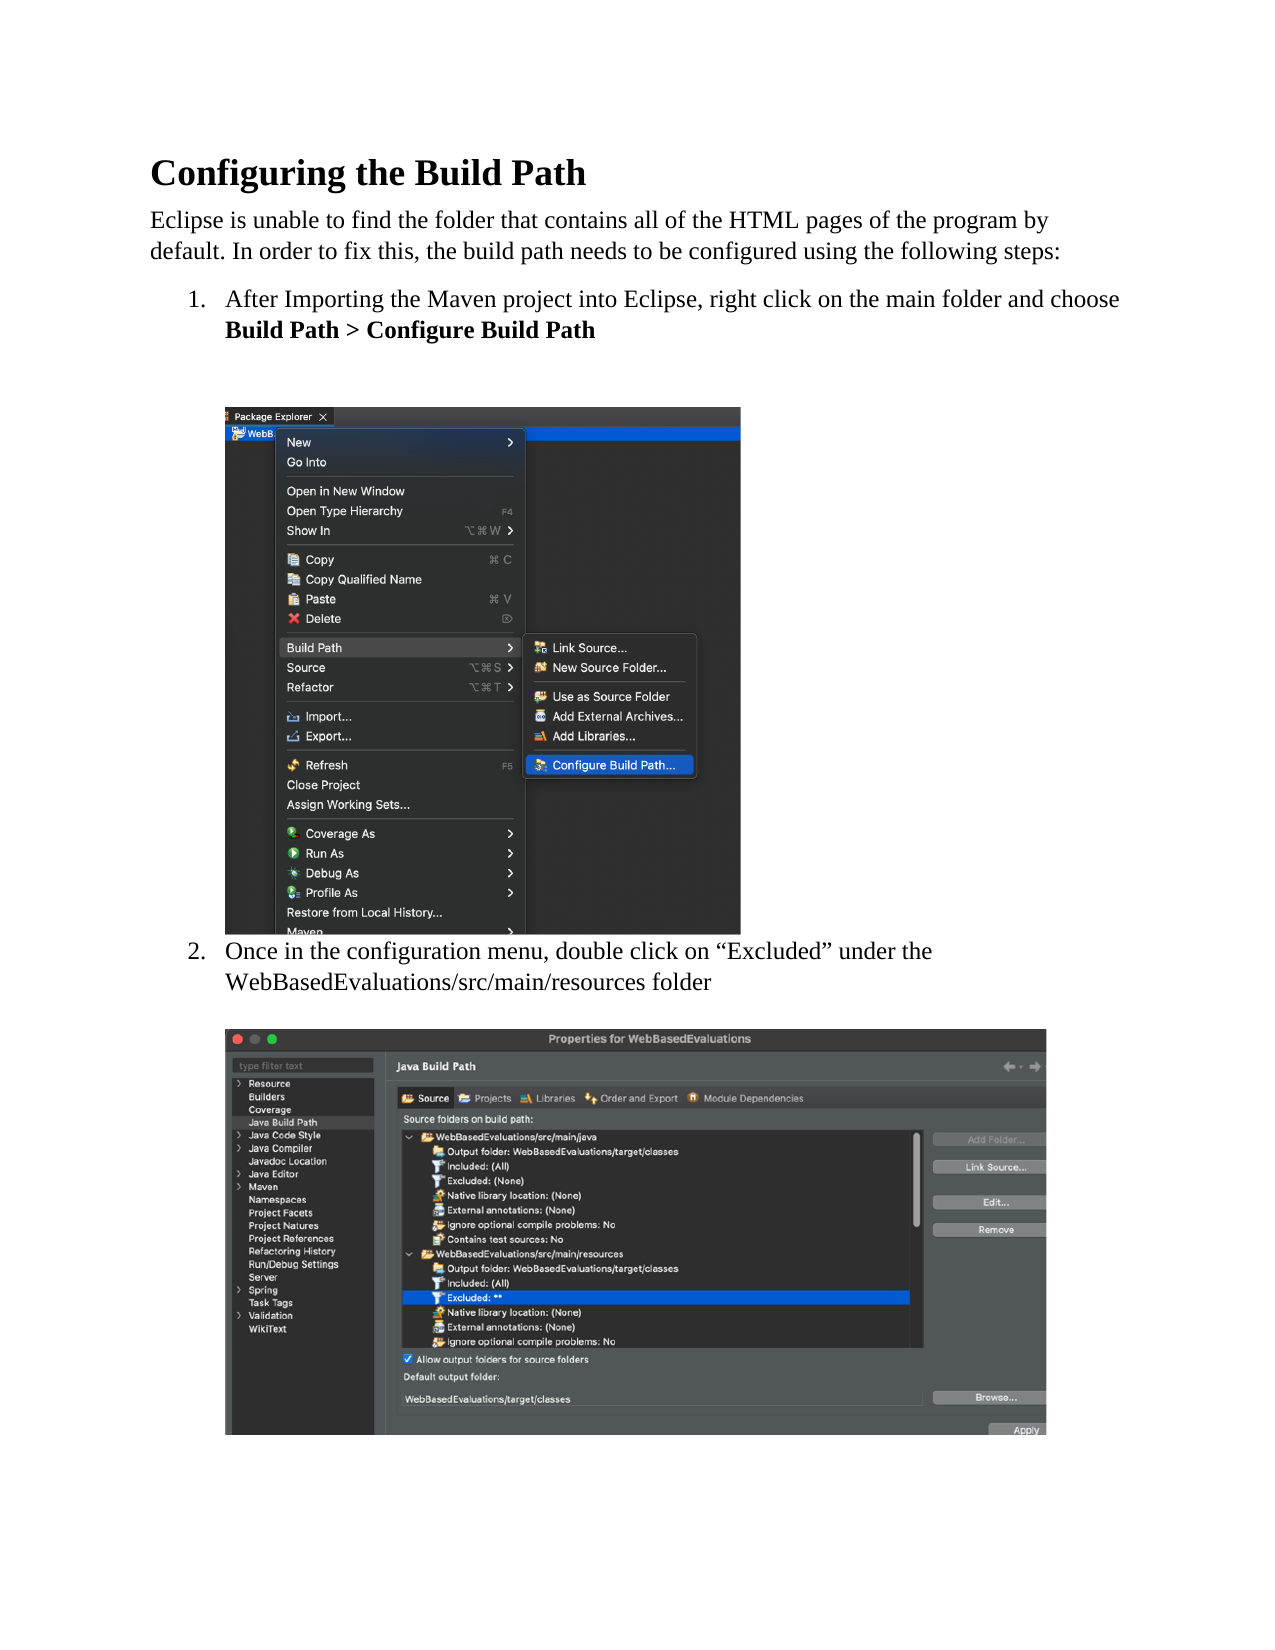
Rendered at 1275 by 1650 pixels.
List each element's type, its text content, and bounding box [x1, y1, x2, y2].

text Eclipse is unable to find the folder that contains all of the HTML pages of the program by default. In order to fix this, the build path needs to be configured using the following steps: [150, 205, 1125, 265]
picture [225, 1029, 1047, 1435]
picture [225, 407, 741, 935]
subtitle Configuring the Build Path [150, 150, 1125, 193]
